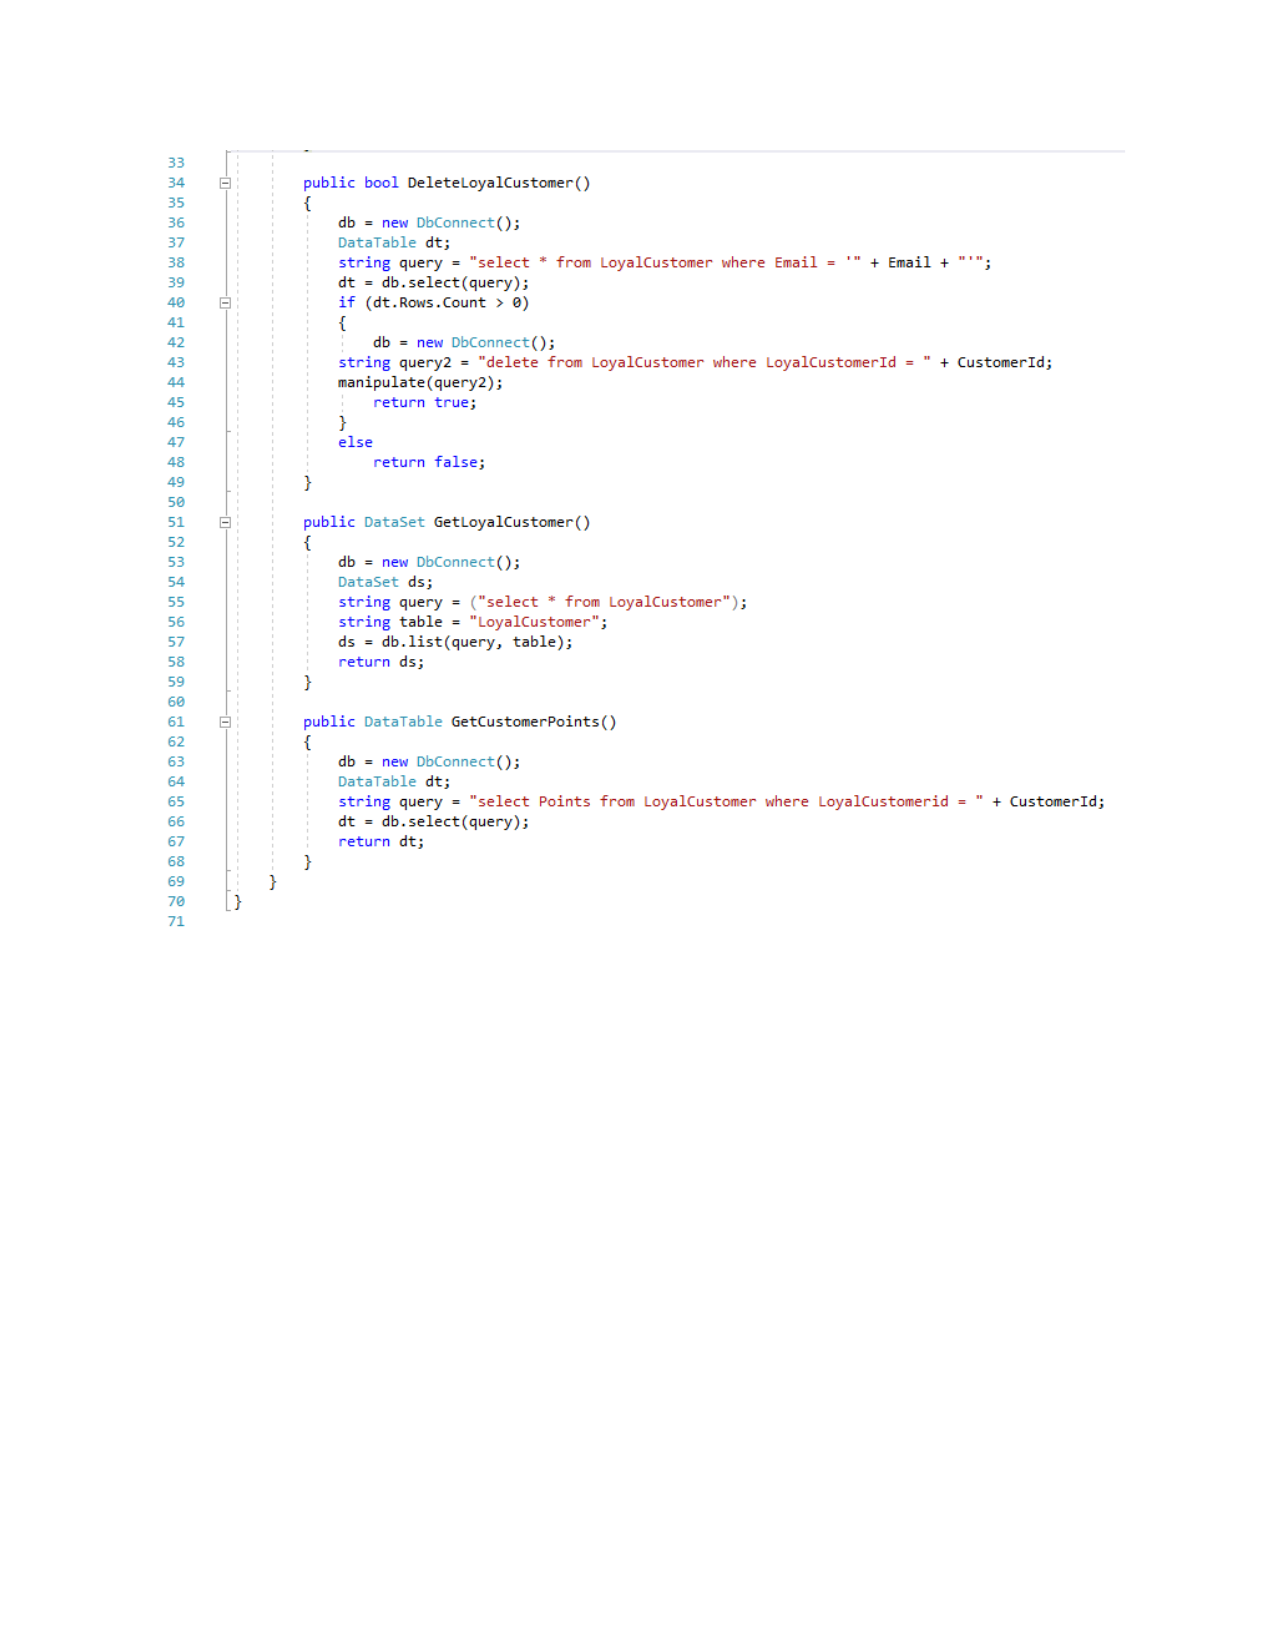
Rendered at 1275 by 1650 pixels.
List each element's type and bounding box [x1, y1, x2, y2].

picture [150, 150, 1125, 930]
